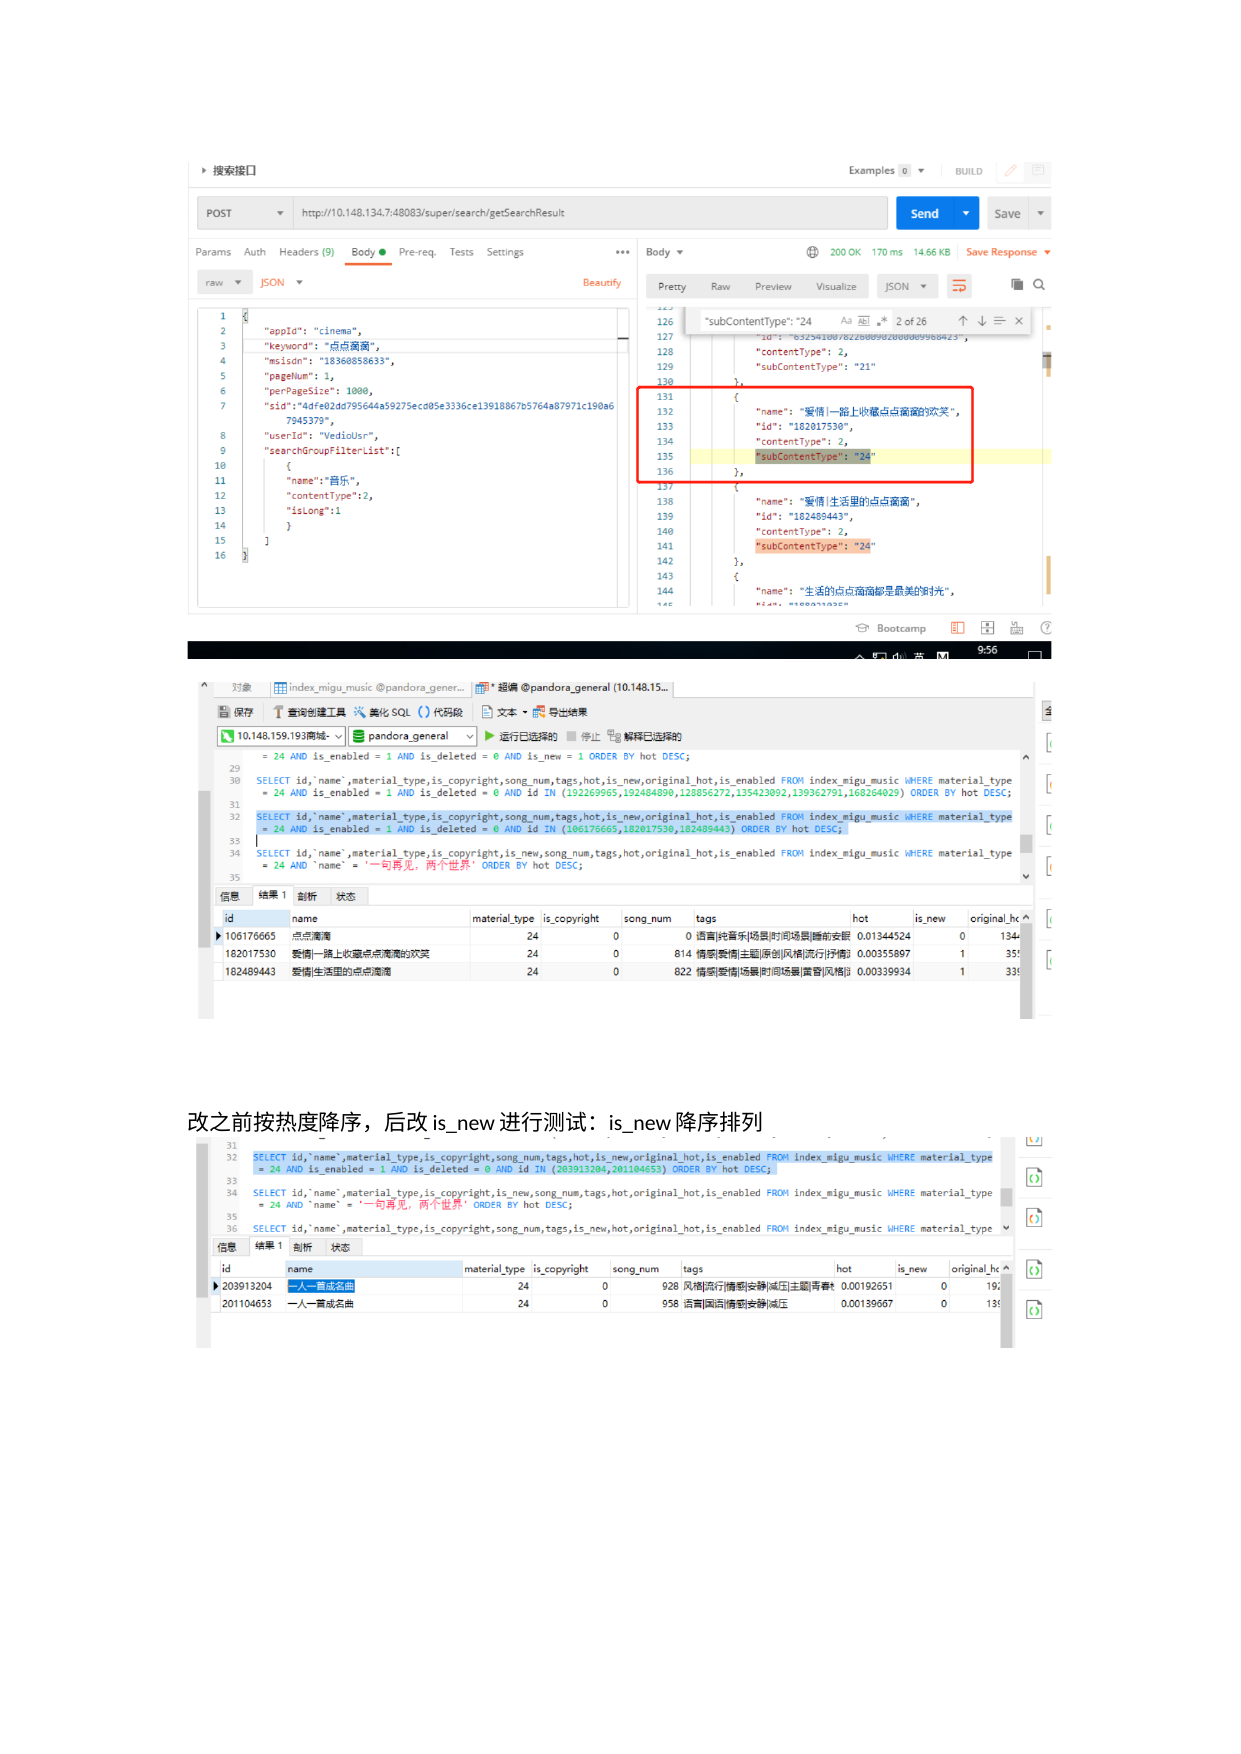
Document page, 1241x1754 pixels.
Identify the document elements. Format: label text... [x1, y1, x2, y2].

picture [187, 162, 1052, 659]
picture [187, 1137, 1053, 1348]
picture [187, 682, 1052, 1019]
text 改之前按热度降序，后改is_new进行测试：is_new降序排列 [187, 1104, 1053, 1137]
